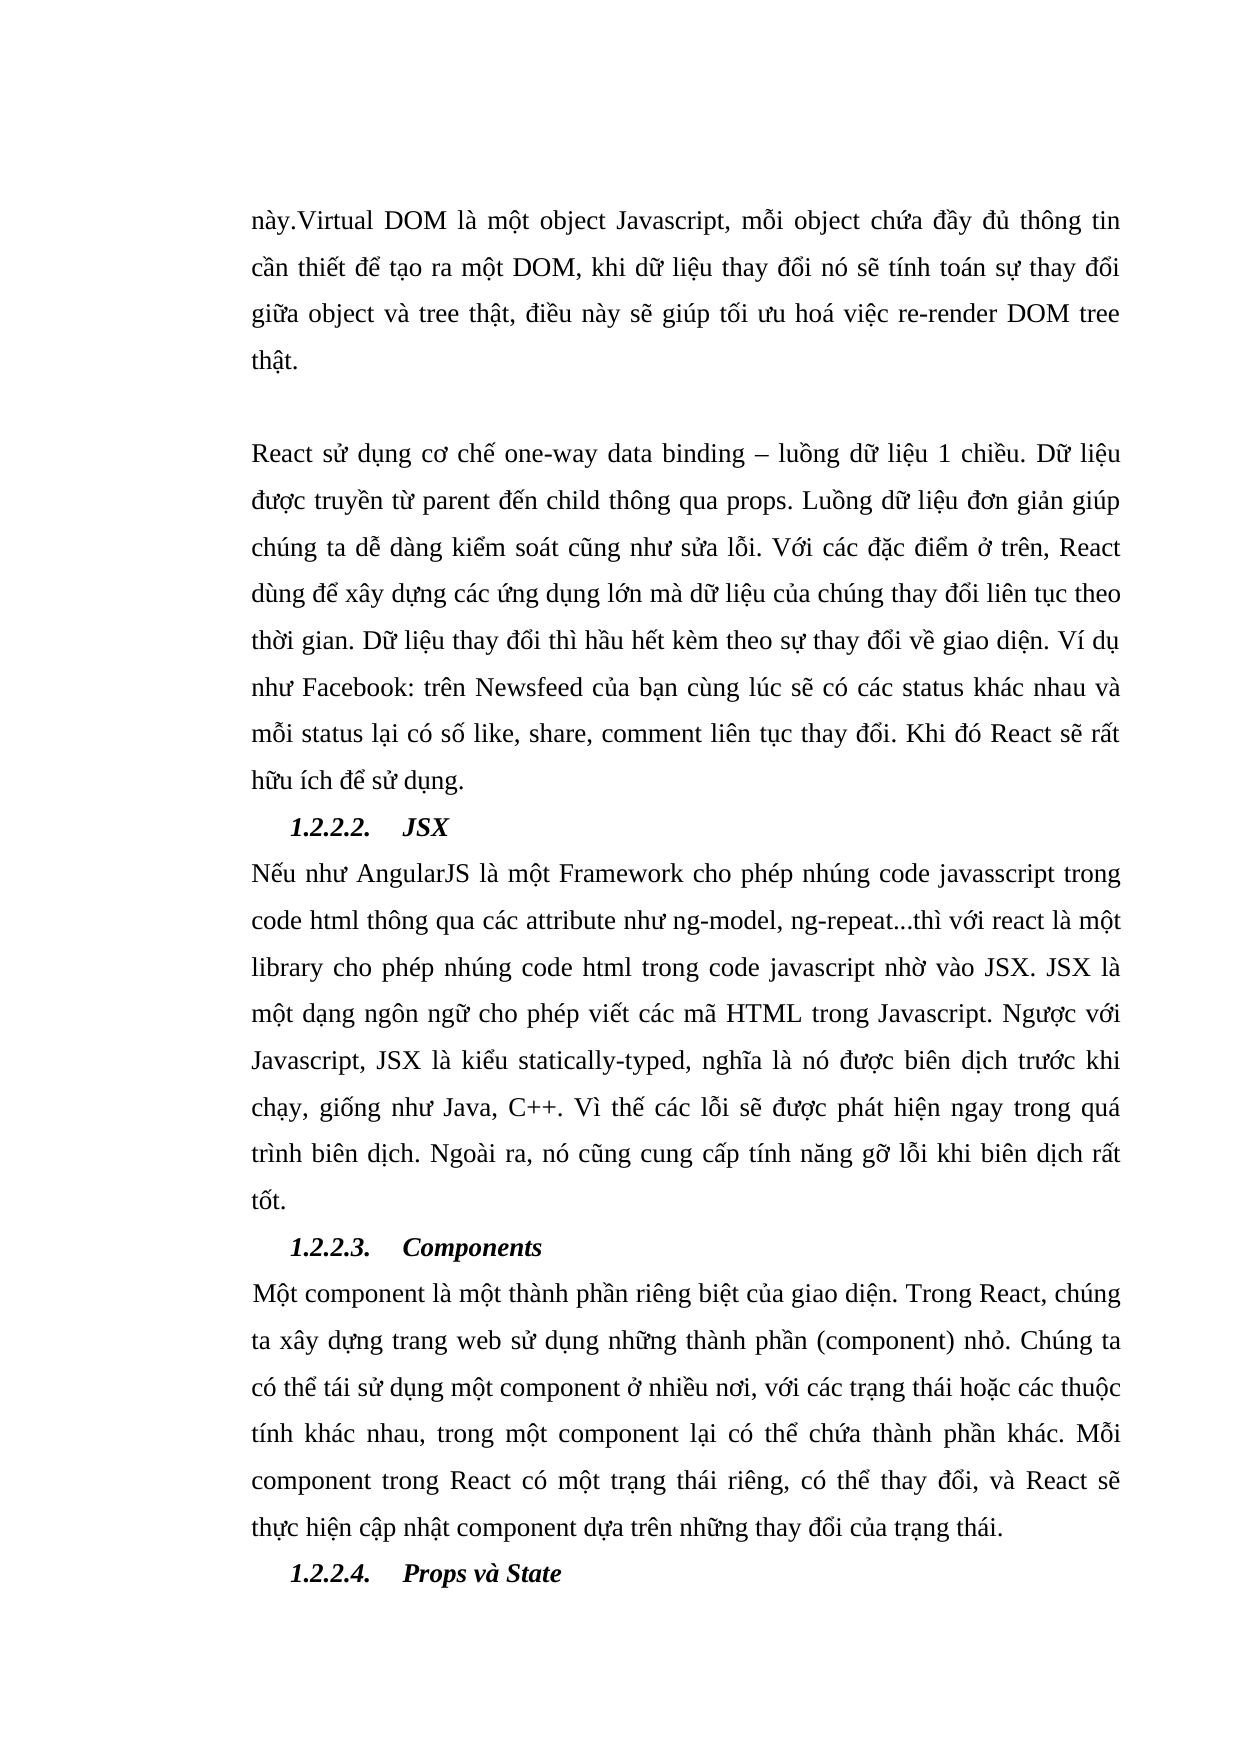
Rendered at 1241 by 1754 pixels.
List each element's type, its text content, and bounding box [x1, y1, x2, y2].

text React sử dụng cơ chế one-way data binding – luồng dữ liệu 1 chiều. Dữ liệu được truyền từ parent đến child thông qua props. Luồng dữ liệu đơn giản giúp chúng ta dễ dàng kiểm soát cũng như sửa lỗi. Với các đặc điểm ở trên, React dùng để xây dựng các ứng dụng lớn mà dữ liệu của chúng thay đổi liên tục theo thời gian. Dữ liệu thay đổi thì hầu hết kèm theo sự thay đổi về giao diện. Ví dụ như Facebook: trên Newsfeed của bạn cùng lúc sẽ có các status khác nhau và mỗi status lại có số like, share, comment liên tục thay đổi. Khi đó React sẽ rất hữu ích để sử dụng. [251, 437, 1122, 795]
list Components [290, 1231, 1122, 1262]
text Nếu như AngularJS là một Framework cho phép nhúng code javasscript trong code html thông qua các attribute như ng-model, ng-repeat...thì với react là một library cho phép nhúng code html trong code javascript nhờ vào JSX. JSX là một dạng ngôn ngữ cho phép viết các mã HTML trong Javascript. Ngược với Javascript, JSX là kiểu statically-typed, nghĩa là nó được biên dịch trước khi chạy, giống như Java, C++. Vì thế các lỗi sẽ được phát hiện ngay trong quá trình biên dịch. Ngoài ra, nó cũng cung cấp tính năng gỡ lỗi khi biên dịch rất tốt. [251, 857, 1122, 1215]
list Props và State [290, 1557, 1122, 1588]
list JSX [290, 811, 1122, 842]
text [251, 204, 1122, 375]
text Một component là một thành phần riêng biệt của giao diện. Trong React, chúng ta xây dựng trang web sử dụng những thành phần (component) nhỏ. Chúng ta có thể tái sử dụng một component ở nhiều nơi, với các trạng thái hoặc các thuộc tính khác nhau, trong một component lại có thể chứa thành phần khác. Mỗi component trong React có một trạng thái riêng, có thể thay đổi, và React sẽ thực hiện cập nhật component dựa trên những thay đổi của trạng thái. [251, 1277, 1122, 1542]
